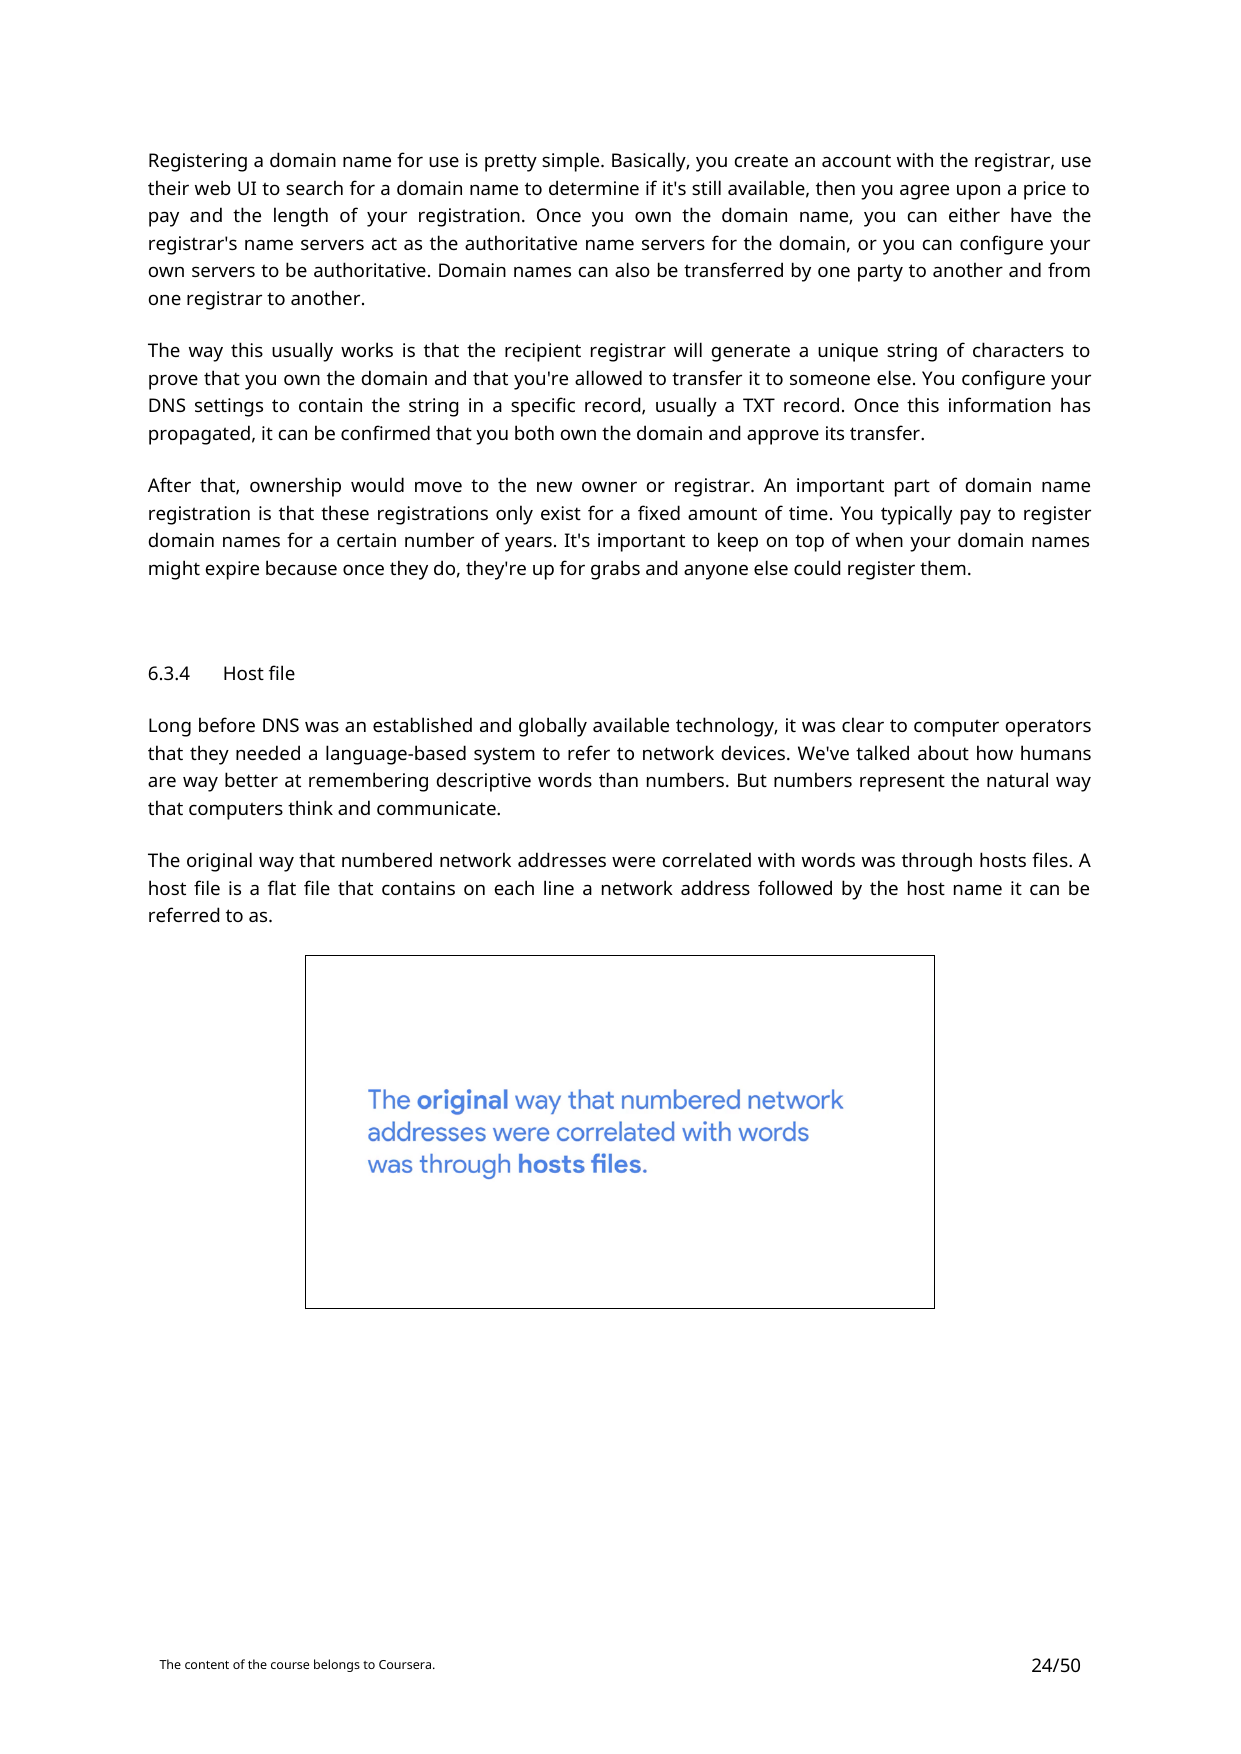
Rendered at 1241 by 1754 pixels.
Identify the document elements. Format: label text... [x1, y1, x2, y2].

subtitle Host file [148, 660, 1093, 686]
text The way this usually works is that the recipient registrar will generate a unique string of characters to prove that you own the domain and that you're allowed to transfer it to someone else. You configure your DNS settings to contain the string in a specific record, usually a TXT record. Once this information has propagated, it can be confirmed that you both own the domain and approve its transfer. [148, 338, 1093, 446]
text The original way that numbered network addresses were correlated with words was through hosts files. A host file is a flat file that contains on each line a network address followed by the host name it can be referred to as. [148, 848, 1093, 928]
text After that, ownership would move to the new owner or registrar. An important part of domain name registration is that these registrations only exist for a fixed amount of time. You typically pay to register domain names for a certain number of years. It's important to keep on top of when your domain names might expire because once they do, they're up for grabs and anyone else could register them. [148, 473, 1093, 581]
picture [306, 956, 934, 1308]
text Registering a domain name for use is pretty simple. Basically, you create an account with the registrar, use their web UI to search for a domain name to determine if it's still available, then you agree upon a price to pay and the length of your registration. Once you own the domain name, you can either have the registrar's name servers act as the authoritative name servers for the domain, or you can configure your own servers to be authoritative. Domain names can also be transferred by one party to another and from one registrar to another. [148, 148, 1093, 311]
text Long before DNS was an established and globally available technology, it was clear to computer operators that they needed a language-based system to refer to network devices. We've talked about how humans are way better at remembering descriptive words than numbers. But numbers represent the natural way that computers think and communicate. [148, 713, 1093, 821]
